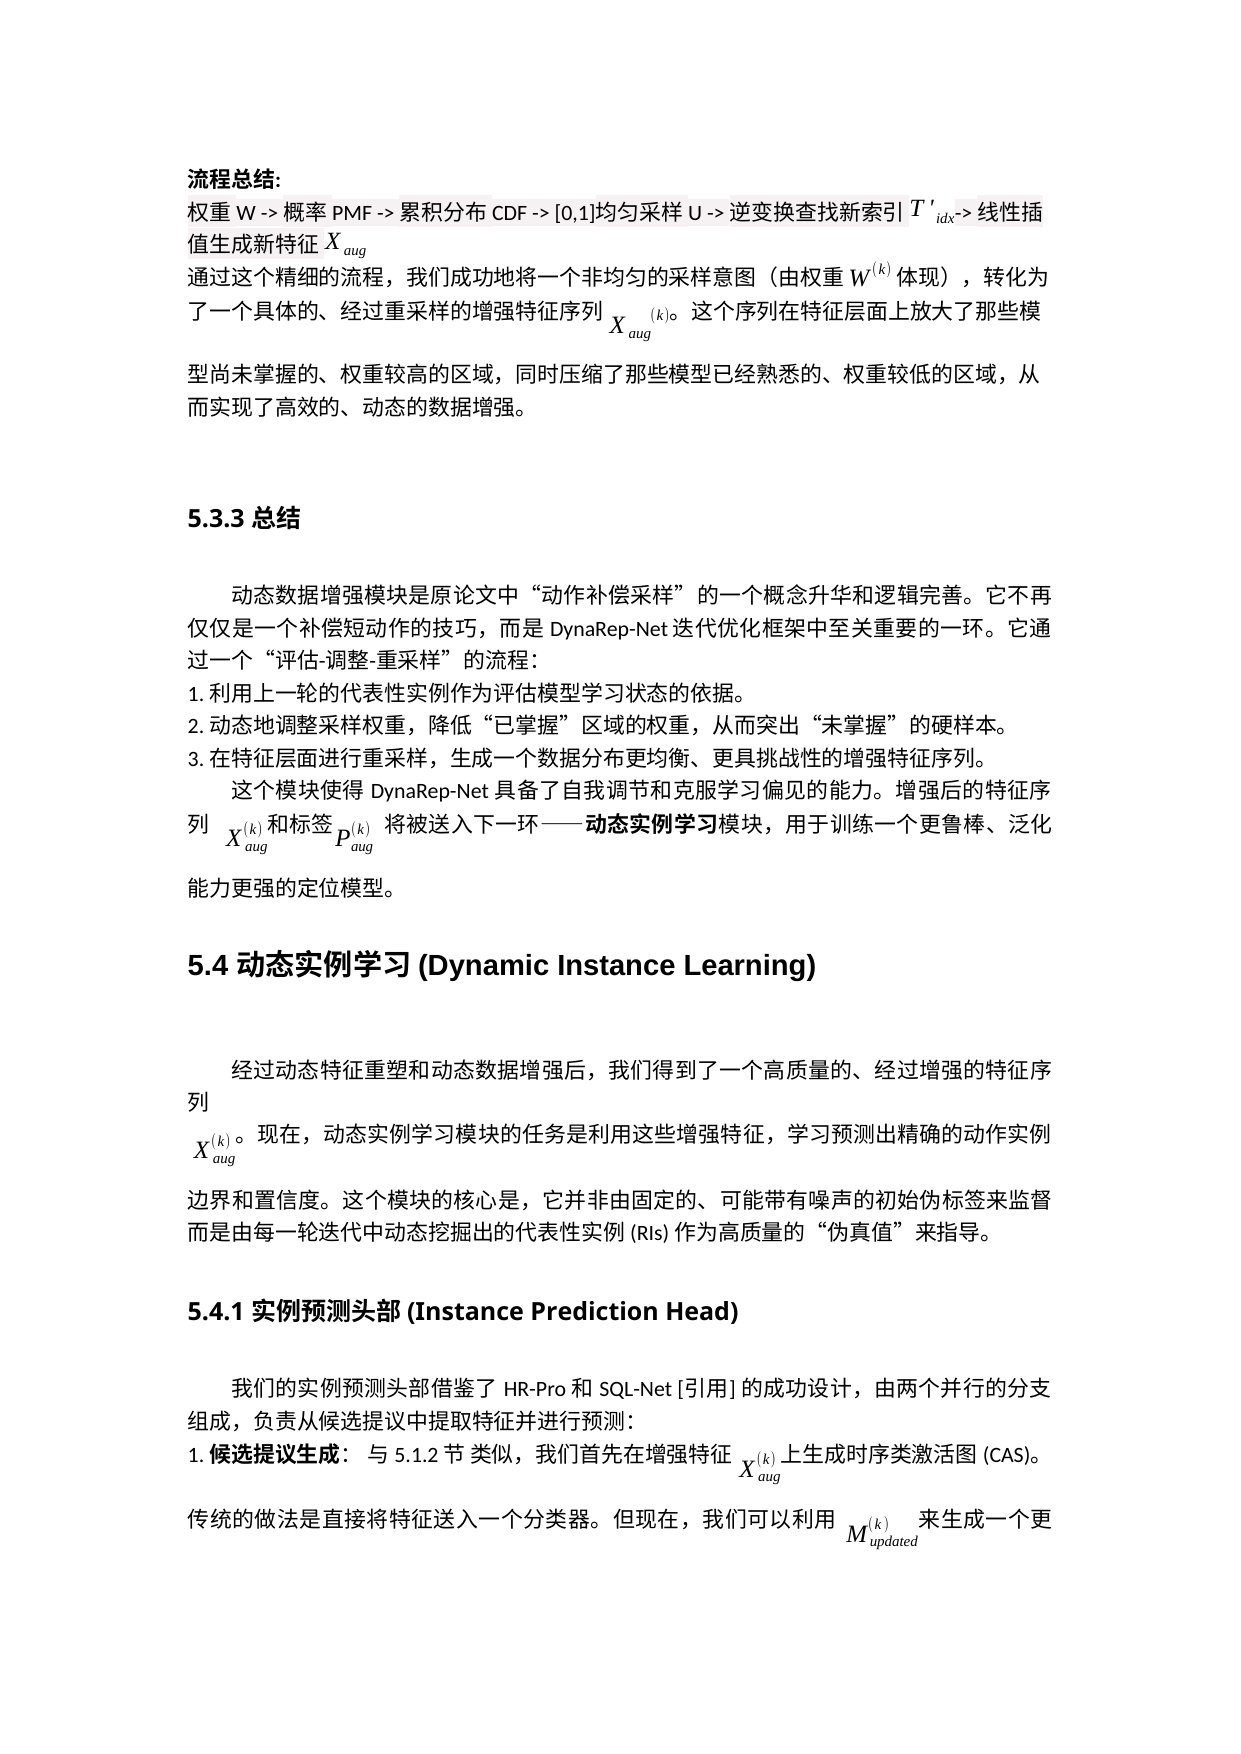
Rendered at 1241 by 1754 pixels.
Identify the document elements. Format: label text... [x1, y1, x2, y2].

subtitle 5.4 动态实例学习 (Dynamic Instance Learning) [187, 930, 1053, 995]
text 。现在，动态实例学习模块的任务是利用这些增强特征，学习预测出精确的动作实例边界和置信度。这个模块的核心是，它并非由固定的、可能带有噪声的初始伪标签来监督，而是由每一轮迭代中动态挖掘出的代表性实例 (RIs) 作为高质量的“伪真值”来指导。 [187, 1117, 1053, 1247]
text 动态数据增强模块是原论文中“动作补偿采样”的一个概念升华和逻辑完善。它不再仅仅是一个补偿短动作的技巧，而是DynaRep-Net迭代优化框架中至关重要的一环。它通过一个“评估-调整-重采样”的流程： [187, 578, 1053, 675]
list 在特征层面进行重采样，生成一个数据分布更均衡、更具挑战性的增强特征序列。 [187, 740, 1053, 773]
subtitle 5.4.1 实例预测头部 (Instance Prediction Head) [187, 1277, 1053, 1342]
text 经过动态特征重塑和动态数据增强后，我们得到了一个高质量的、经过增强的特征序列 [187, 1052, 1053, 1117]
list 动态地调整采样权重，降低“已掌握”区域的权重，从而突出“未掌握”的硬样本。 [187, 708, 1053, 740]
text 这个模块使得 DynaRep-Net 具备了自我调节和克服学习偏见的能力。增强后的特征序列 和标签 将被送入下一环——动态实例学习模块，用于训练一个更鲁棒、泛化能力更强的定位模型。 [187, 773, 1053, 903]
text 我们的实例预测头部借鉴了 HR-Pro 和 SQL-Net [引用] 的成功设计，由两个并行的分支组成，负责从候选提议中提取特征并进行预测： [187, 1371, 1053, 1436]
subtitle 5.3.3 总结 [187, 484, 1053, 549]
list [187, 1436, 1053, 1566]
list 利用上一轮的代表性实例作为评估模型学习状态的依据。 [187, 675, 1053, 708]
text 通过这个精细的流程，我们成功地将一个非均匀的采样意图（由权重 体现），转化为了一个具体的、经过重采样的增强特征序列 。这个序列在特征层面上放大了那些模型尚未掌握的、权重较高的区域，同时压缩了那些模型已经熟悉的、权重较低的区域，从而实现了高效的、动态的数据增强。 [187, 259, 1053, 422]
text 权重 W -> 概率 PMF -> 累积分布 CDF -> [0,1]均匀采样 U -> 逆变换查找新索引 -> 线性插值生成新特征 [187, 194, 1053, 259]
text 流程总结: [187, 162, 1053, 194]
